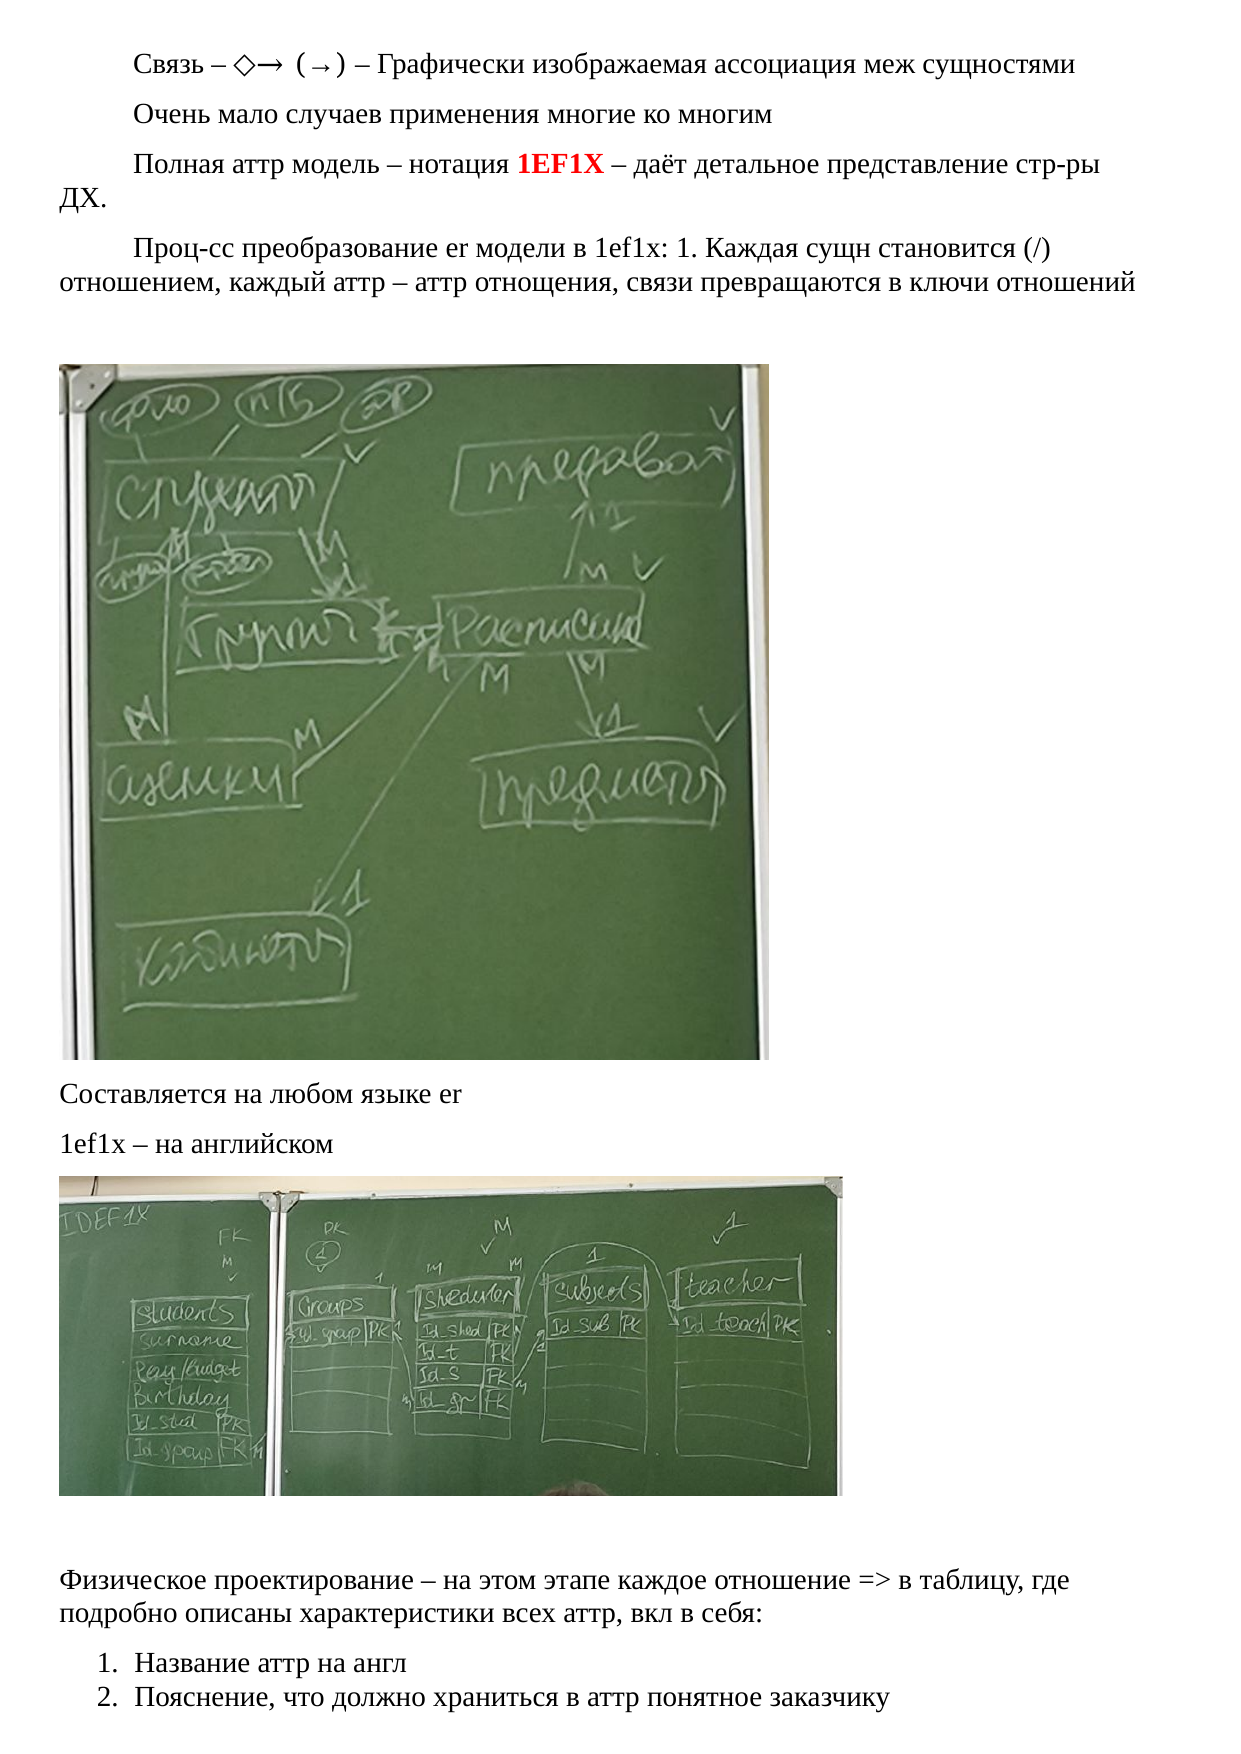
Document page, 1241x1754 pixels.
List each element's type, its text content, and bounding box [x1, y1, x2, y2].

picture [59, 364, 769, 1060]
text Полная аттр модель – нотация 1EF1X – даёт детальное представление стр-ры ДХ. [59, 146, 1152, 213]
picture [59, 1176, 843, 1496]
text Физическое проектирование – на этом этапе каждое отношение => в таблицу, где подробно описаны характеристики всех аттр, вкл в себя: [59, 1562, 1152, 1629]
text Проц-сс преобразование er модели в 1ef1x: 1. Каждая сущн становится (/) отношением, каждый аттр – аттр отнощения, связи превращаются в ключи отношений [59, 230, 1152, 297]
text Очень мало случаев применения многие ко многим [59, 96, 1152, 130]
text Связь – ◇→ (→) – Графически изображаемая ассоциация меж сущностями [59, 44, 1152, 79]
text 1ef1x – на английском [59, 1126, 1152, 1159]
text Составляется на любом языке er [59, 1076, 1152, 1109]
list Пояснение, что должно храниться в аттр понятное заказчику [97, 1679, 1152, 1713]
list Название аттр на англ [97, 1646, 1152, 1679]
